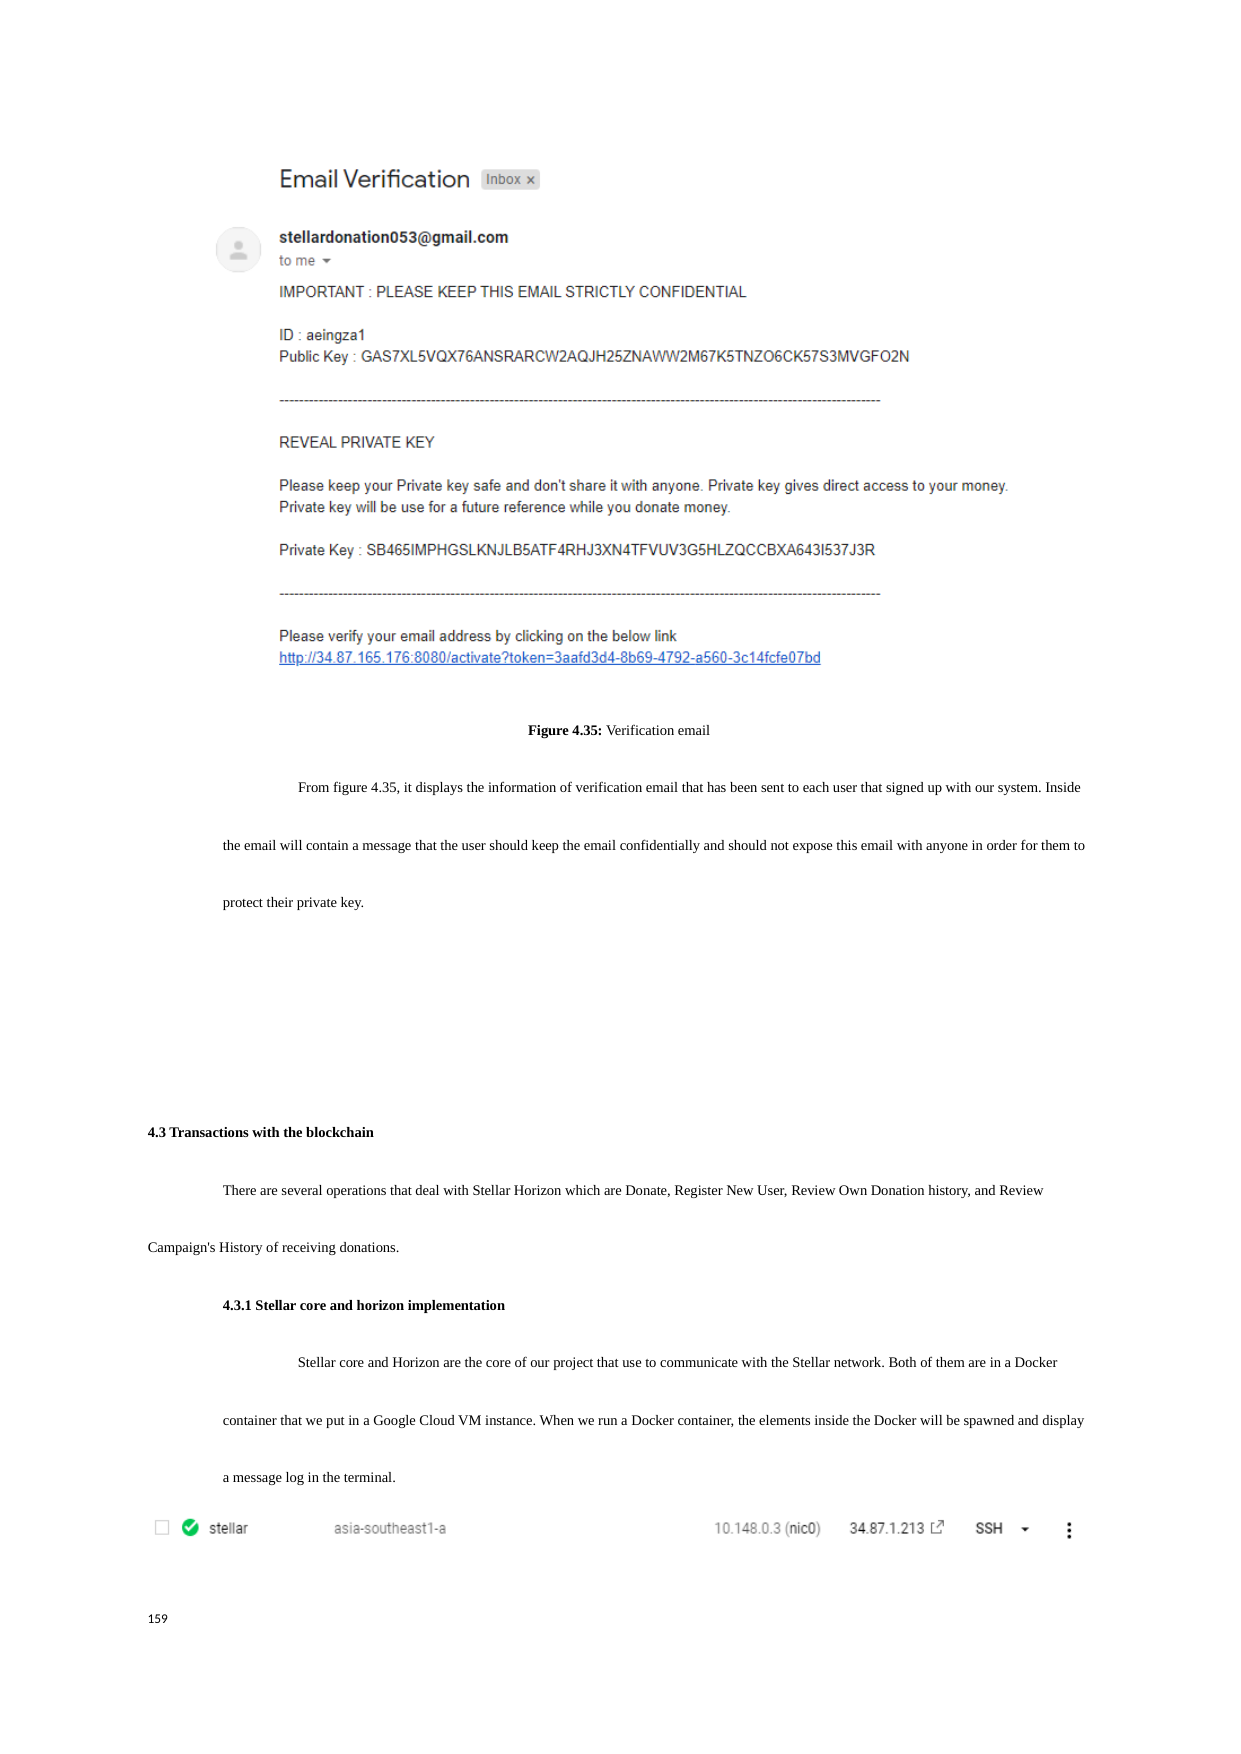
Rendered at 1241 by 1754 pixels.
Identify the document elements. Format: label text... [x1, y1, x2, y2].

picture [148, 1514, 1090, 1546]
text 4.3 Transactions with the blockchain [148, 1112, 1090, 1141]
text From figure 4.35, it displays the information of verification email that has been sent to each user that signed up with our system. Inside the email will contain a message that the user should keep the email confidentially and should not expose this email with anyone in order for them to protect their private key. [223, 767, 1090, 911]
text Stellar core and Horizon are the core of our project that use to communicate with the Stellar network. Both of them are in a Docker container that we put in a Google Cloud VM instance. When we run a Docker container, the elements inside the Docker will be spawned and display a message log in the terminal. [223, 1342, 1090, 1486]
text Figure 4.35: Verification email [147, 709, 1090, 738]
text There are several operations that deal with Stellar Horizon which are Donate, Register New User, Review Own Donation history, and Review Campaign's History of receiving donations. [148, 1169, 1090, 1256]
picture [207, 150, 1030, 682]
text 4.3.1 Stellar core and horizon implementation [147, 1284, 1090, 1313]
